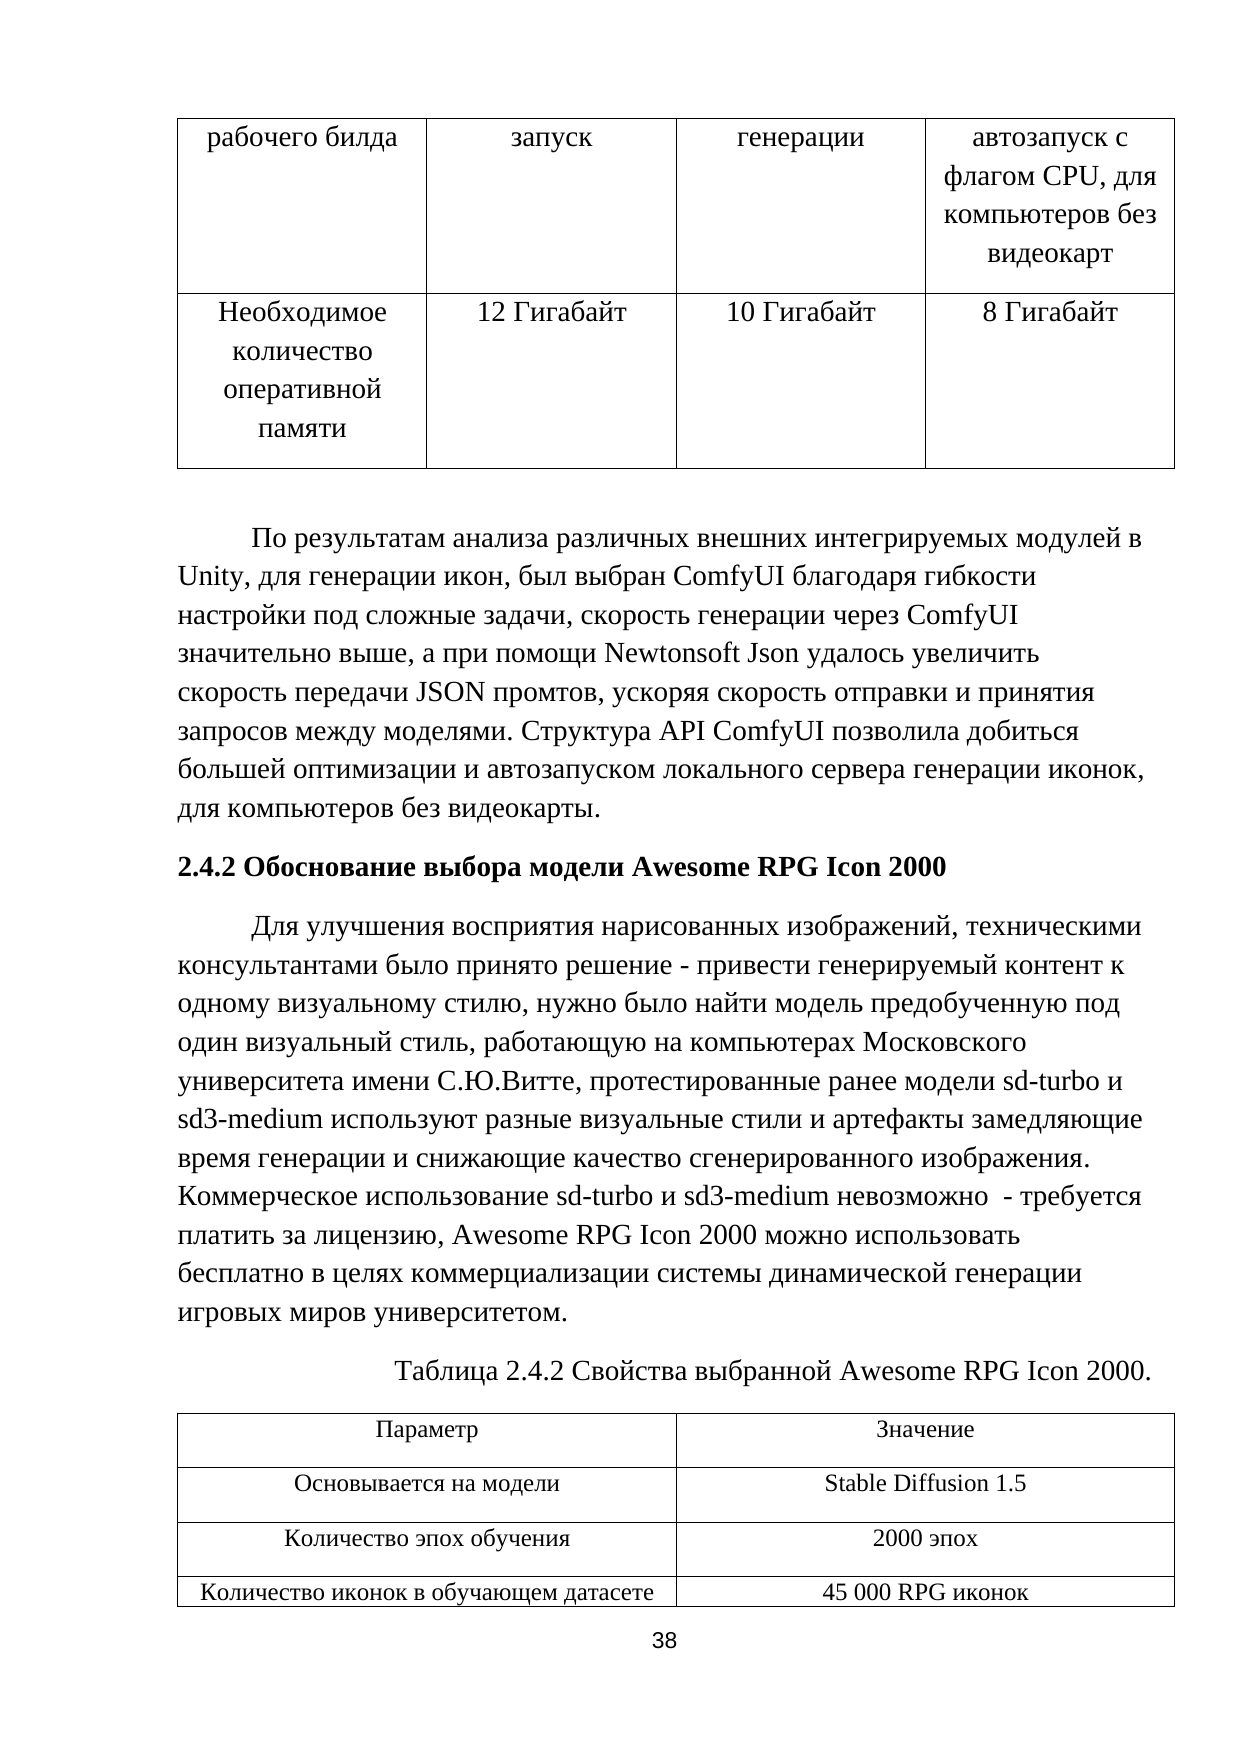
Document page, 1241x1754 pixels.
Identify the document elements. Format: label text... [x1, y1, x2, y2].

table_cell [926, 119, 1174, 293]
table_cell 8 Гигабайт [926, 294, 1174, 468]
table_cell Необходимое количество оперативной памяти [178, 294, 426, 468]
table_cell 2000 эпох [677, 1523, 1174, 1576]
table_cell Stable Diffusion 1.5 [677, 1468, 1174, 1522]
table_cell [677, 119, 925, 293]
text 2.4.2 Обоснование выбора модели Awesome RPG Icon 2000 [177, 849, 1152, 883]
table_cell Основывается на модели [178, 1468, 676, 1522]
text Таблица 2.4.2 Свойства выбранной Awesome RPG Icon 2000. [177, 1353, 1152, 1387]
table_header Значение [677, 1414, 1174, 1467]
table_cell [427, 119, 676, 293]
table_header Параметр [178, 1414, 676, 1467]
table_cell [178, 119, 426, 293]
text По результатам анализа различных внешних интегрируемых модулей в Unity, для генерации икон, был выбран ComfyUI благодаря гибкости настройки под сложные задачи, скорость генерации через ComfyUI значительно выше, а при помощи Newtonsoft Json удалось увеличить скорость передачи JSON промтов, ускоряя скорость отправки и принятия запросов между моделями. Структура API ComfyUI позволила добиться большей оптимизации и автозапуском локального сервера генерации иконок, для компьютеров без видеокарты. [177, 520, 1152, 823]
table_cell 45 000 RPG иконок [677, 1577, 1174, 1606]
table_cell 10 Гигабайт [677, 294, 925, 468]
table_cell 12 Гигабайт [427, 294, 676, 468]
text Для улучшения восприятия нарисованных изображений, техническими консультантами было принято решение - привести генерируемый контент к одному визуальному стилю, нужно было найти модель предобученную под один визуальный стиль, работающую на компьютерах Московского университета имени С.Ю.Витте, протестированные ранее модели sd-turbo и sd3-medium используют разные визуальные стили и артефакты замедляющие время генерации и снижающие качество сгенерированного изображения. Коммерческое использование sd-turbo и sd3-medium невозможно - требуется платить за лицензию, Awesome RPG Icon 2000 можно использовать бесплатно в целях коммерциализации системы динамической генерации игровых миров университетом. [177, 908, 1152, 1327]
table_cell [178, 1577, 676, 1606]
table_cell Количество эпох обучения [178, 1523, 676, 1576]
